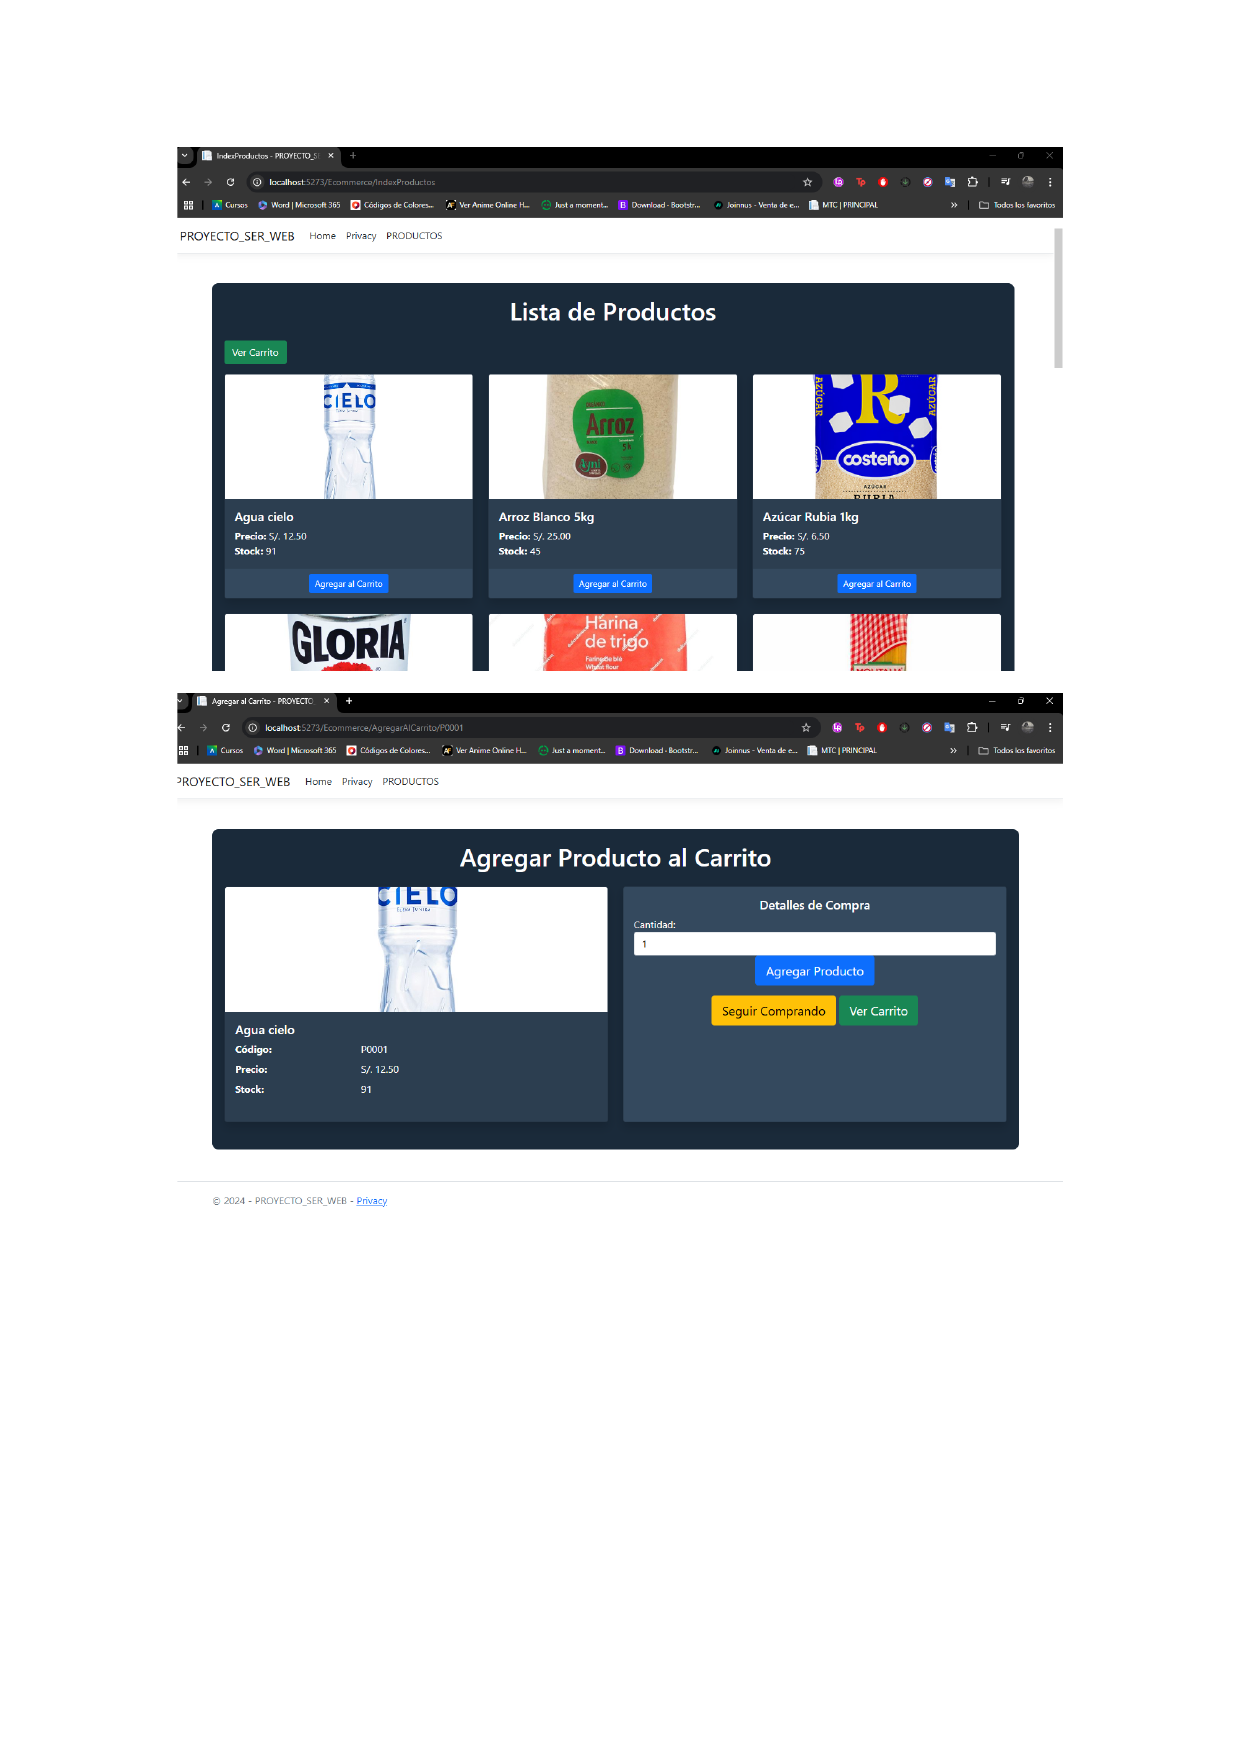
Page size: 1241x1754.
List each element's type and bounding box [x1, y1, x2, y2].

picture [177, 693, 1063, 1217]
picture [177, 147, 1063, 671]
